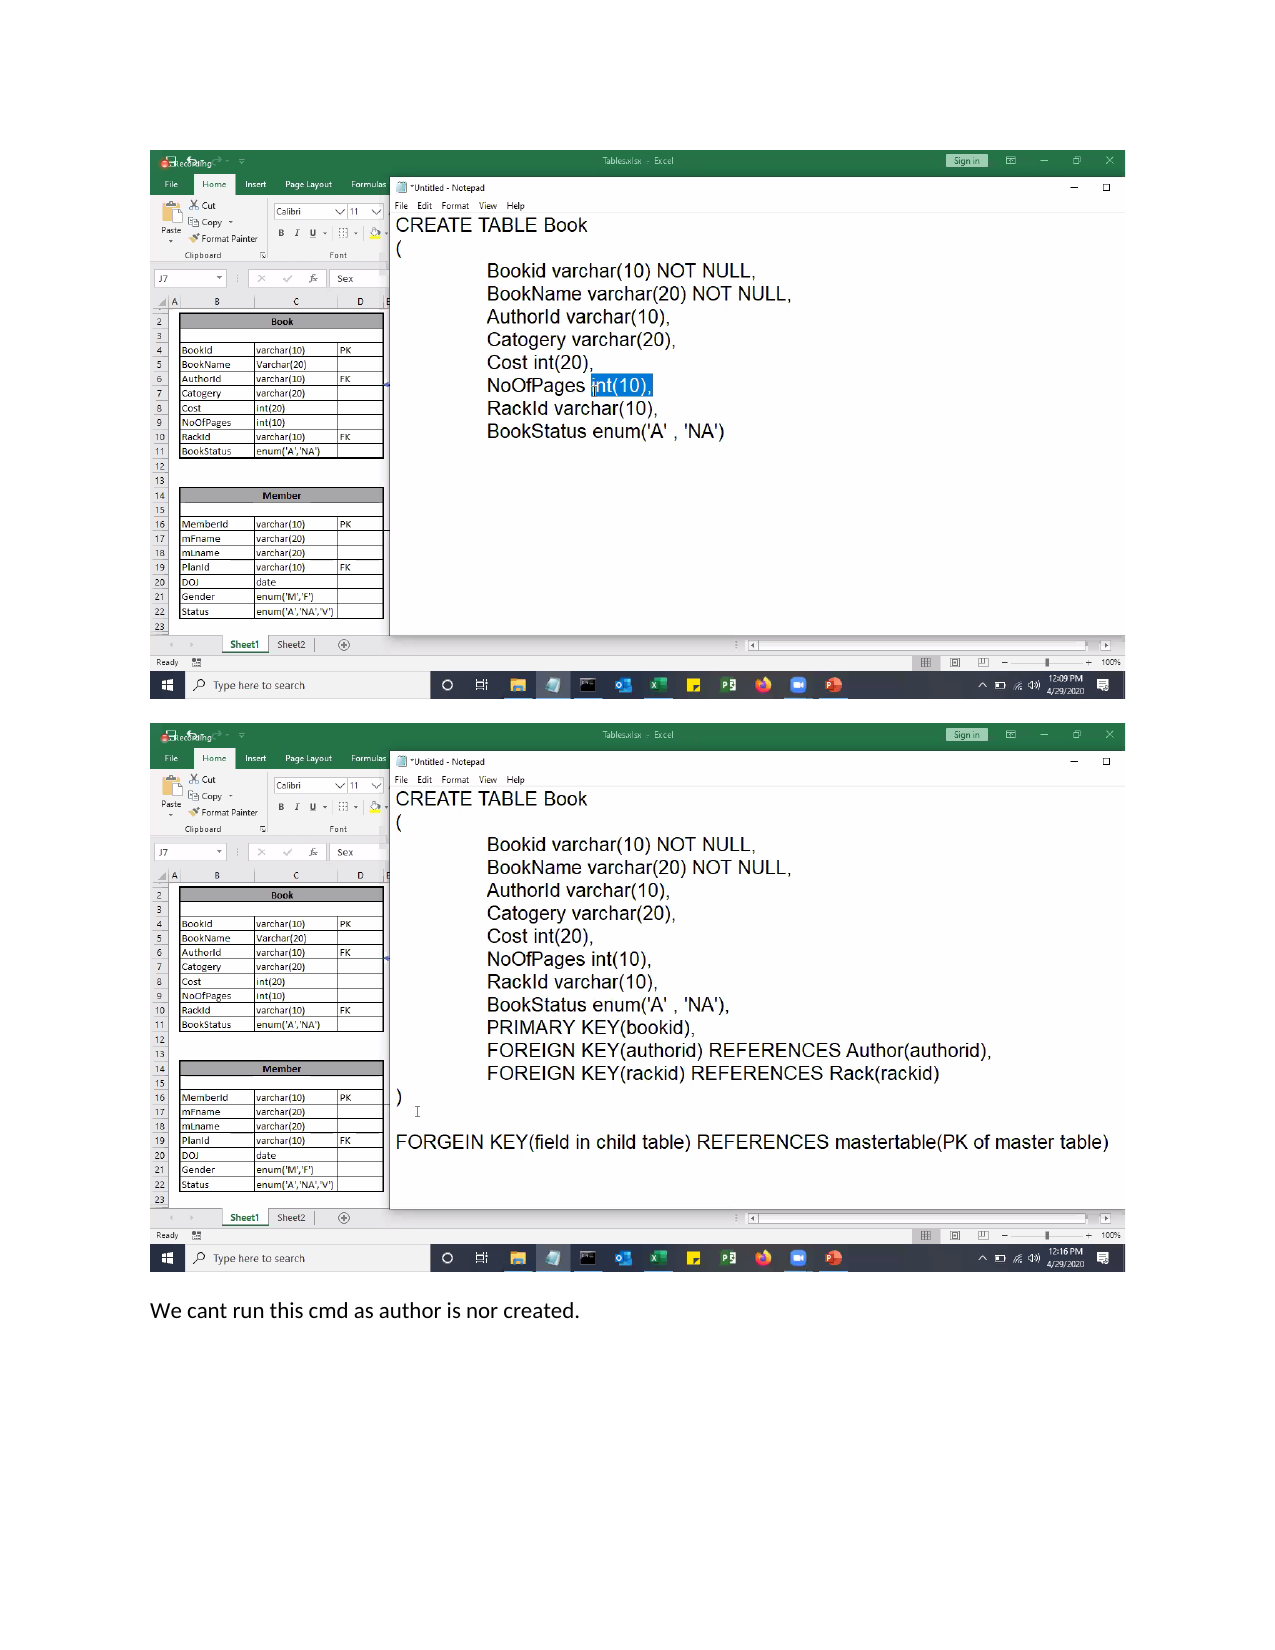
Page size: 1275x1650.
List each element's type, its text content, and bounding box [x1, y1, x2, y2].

picture [150, 150, 1125, 699]
text We cant run this cmd as author is nor created. [150, 1296, 1125, 1324]
picture [150, 723, 1125, 1272]
